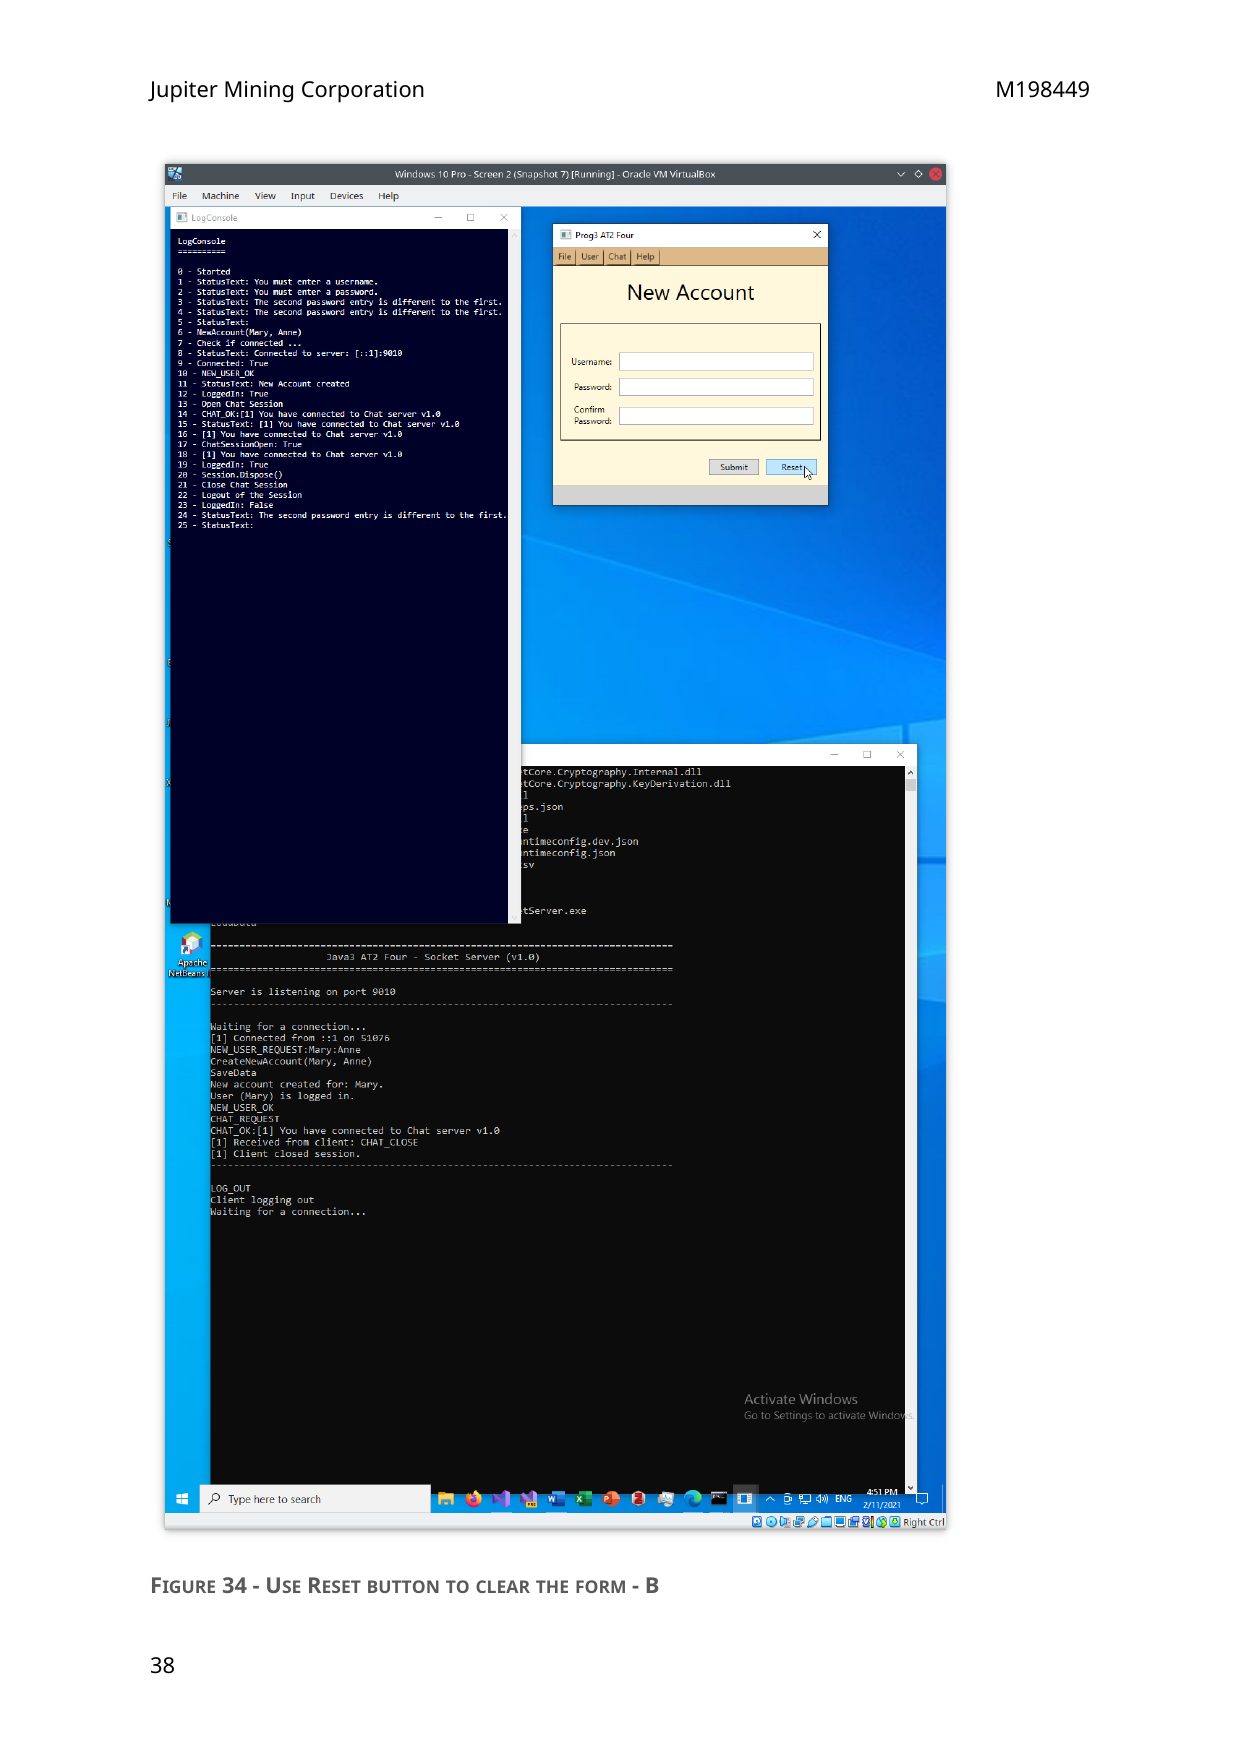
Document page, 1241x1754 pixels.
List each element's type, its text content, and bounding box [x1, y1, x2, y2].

picture [150, 150, 959, 1544]
